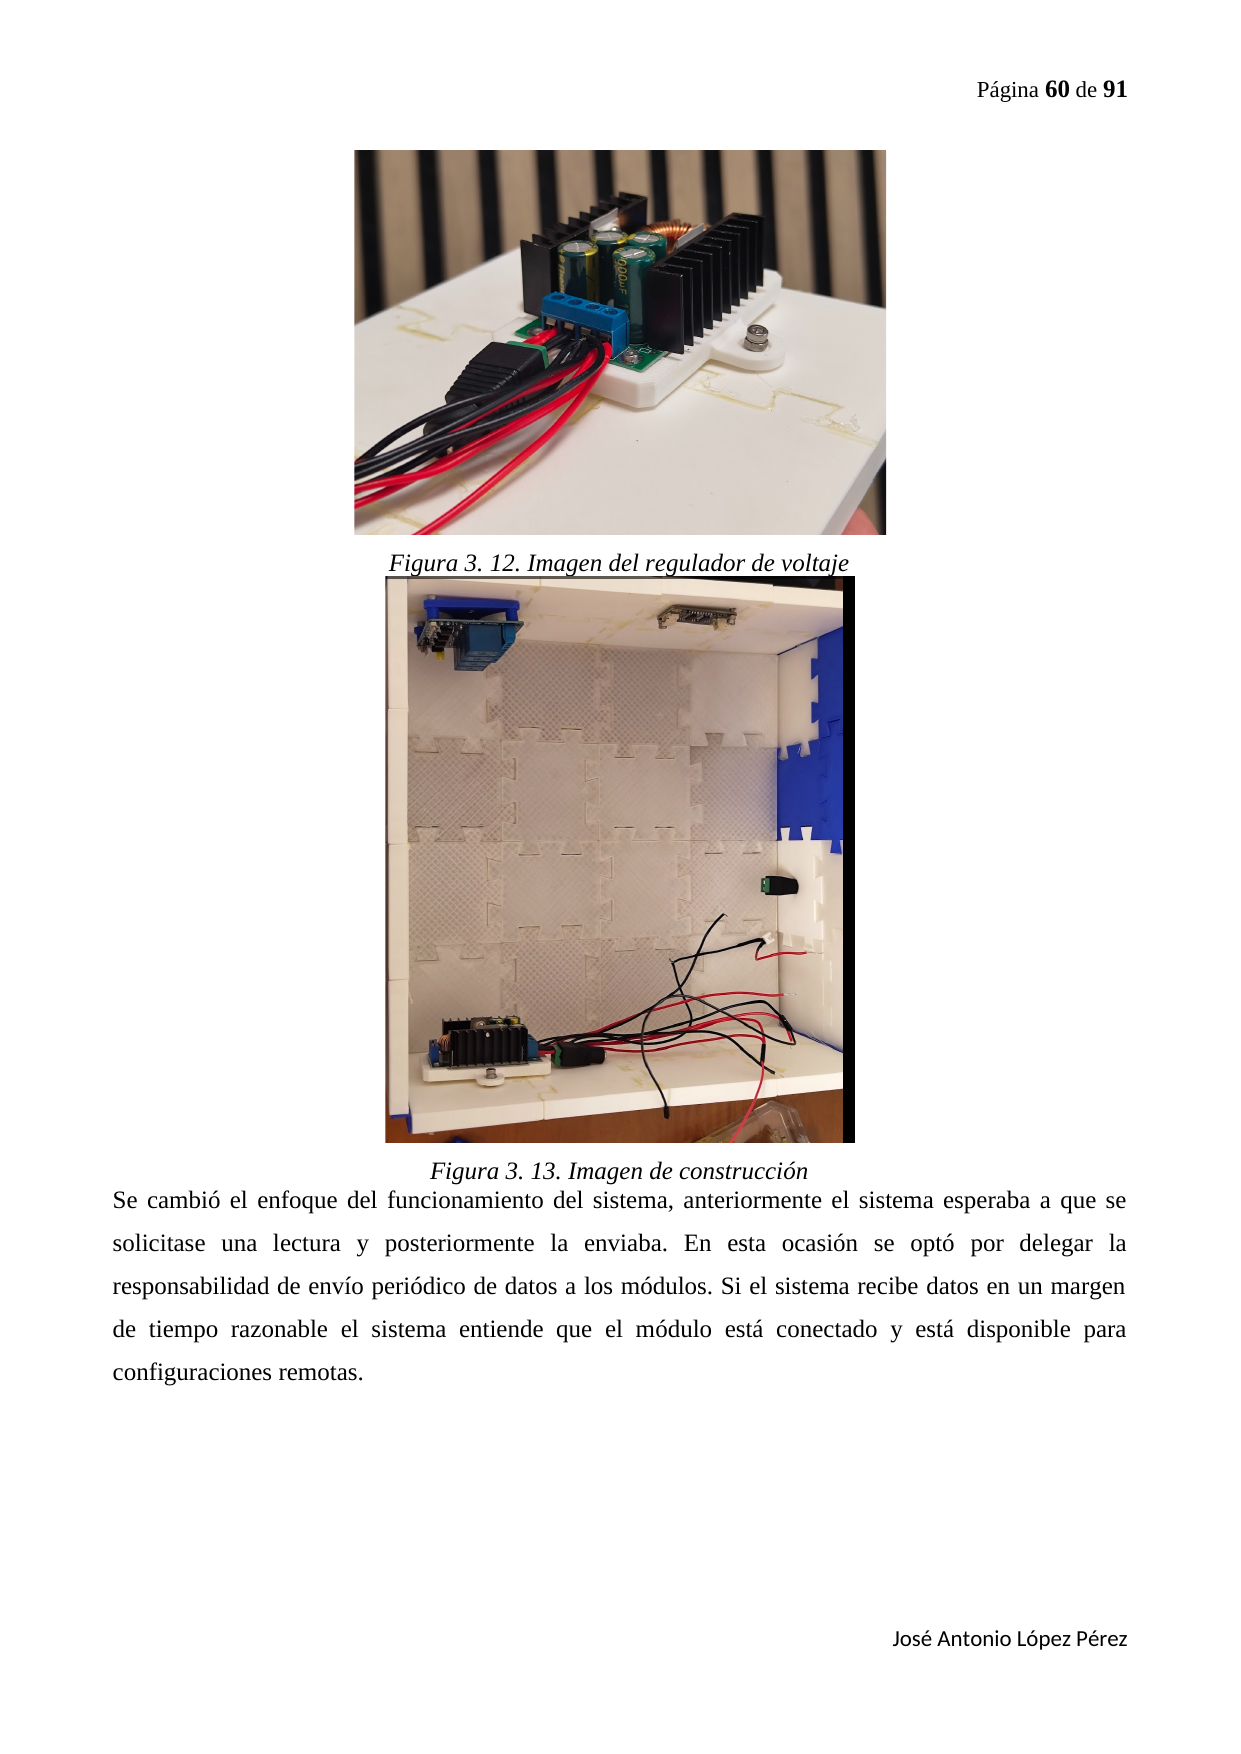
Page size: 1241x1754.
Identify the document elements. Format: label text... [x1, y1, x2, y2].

text Se cambió el enfoque del funcionamiento del sistema, anteriormente el sistema esperaba a que se solicitase una lectura y posteriormente la enviaba. En esta ocasión se optó por delegar la responsabilidad de envío periódico de datos a los módulos. Si el sistema recibe datos en un margen de tiempo razonable el sistema entiende que el módulo está conectado y está disponible para configuraciones remotas. [112, 1185, 1128, 1386]
picture [385, 576, 855, 1143]
picture [354, 150, 887, 535]
